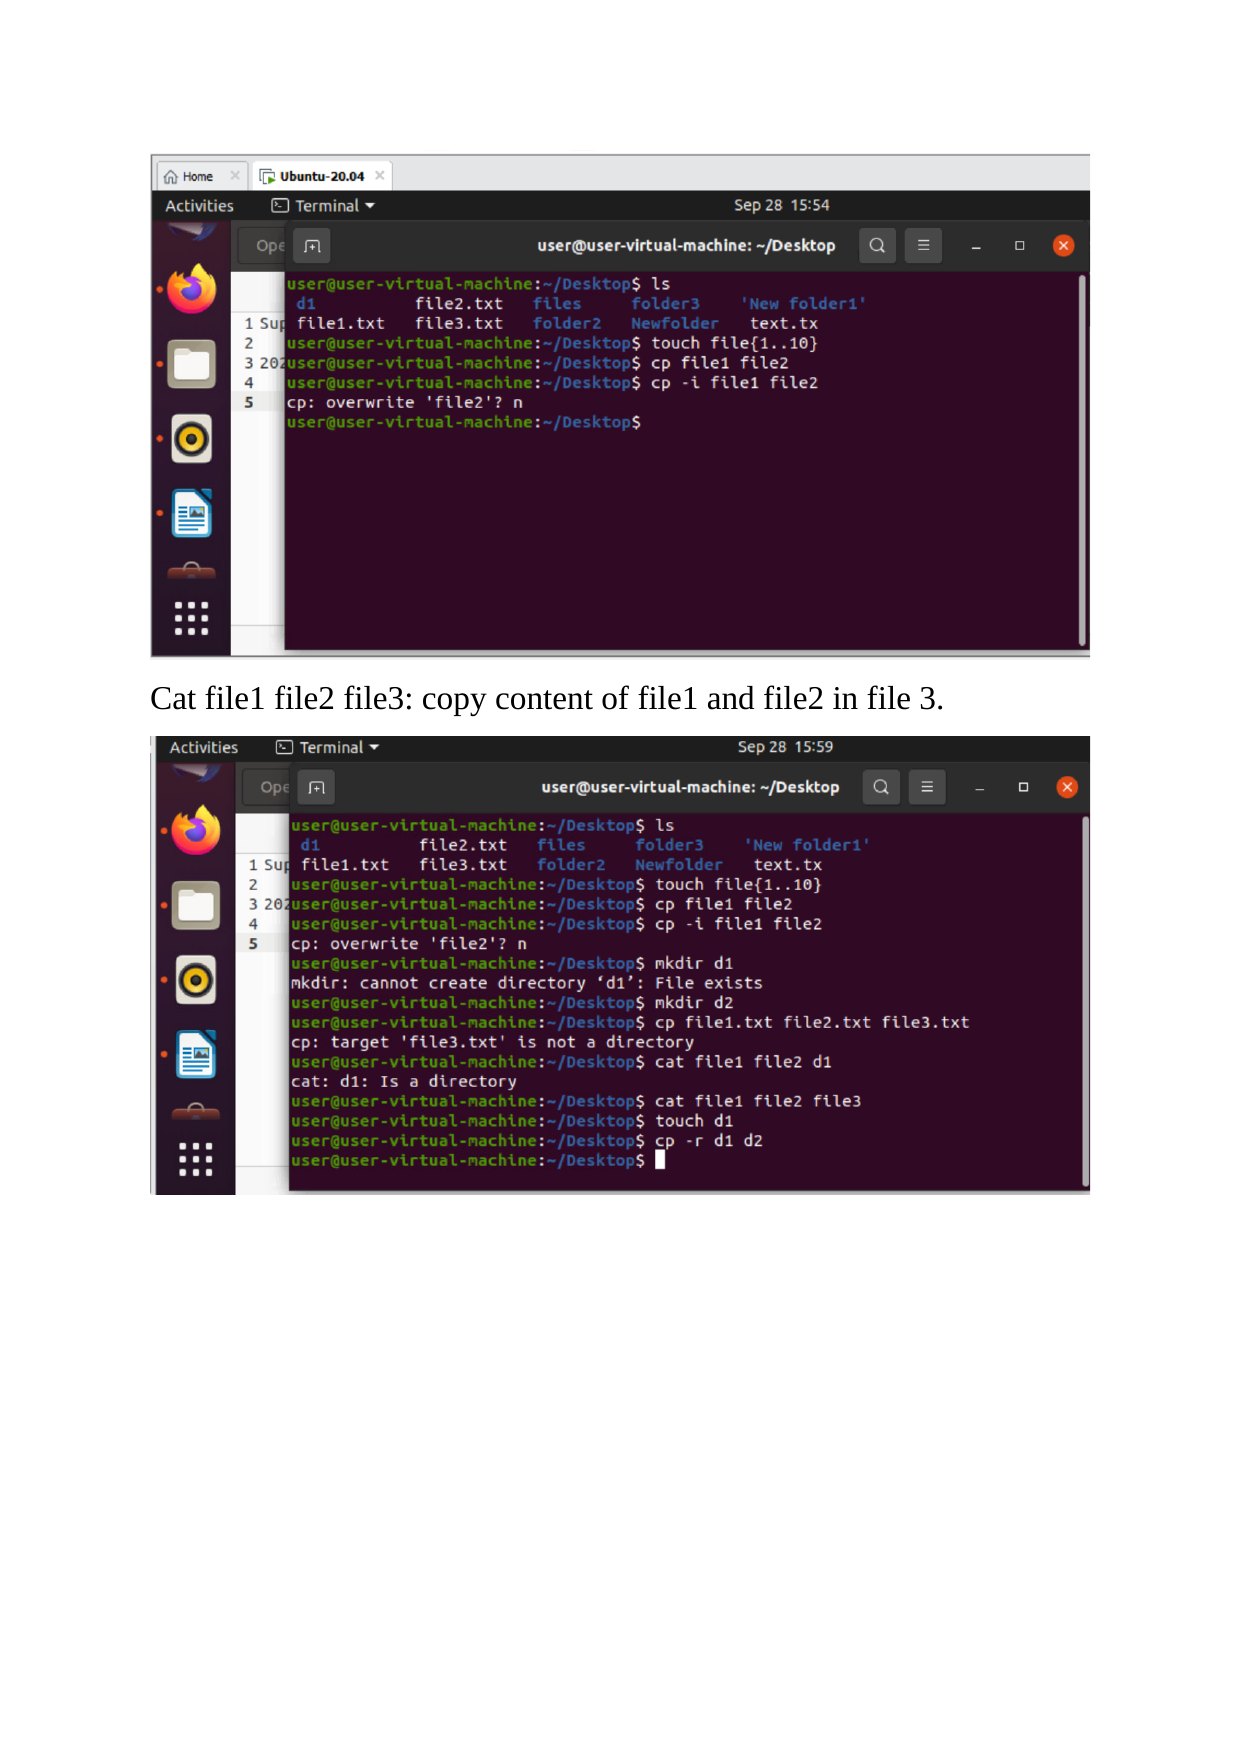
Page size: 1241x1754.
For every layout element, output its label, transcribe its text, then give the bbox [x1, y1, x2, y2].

picture [150, 736, 1091, 1195]
picture [150, 150, 1091, 660]
text Cat file1 file2 file3: copy content of file1 and file2 in file 3. [150, 678, 1090, 717]
